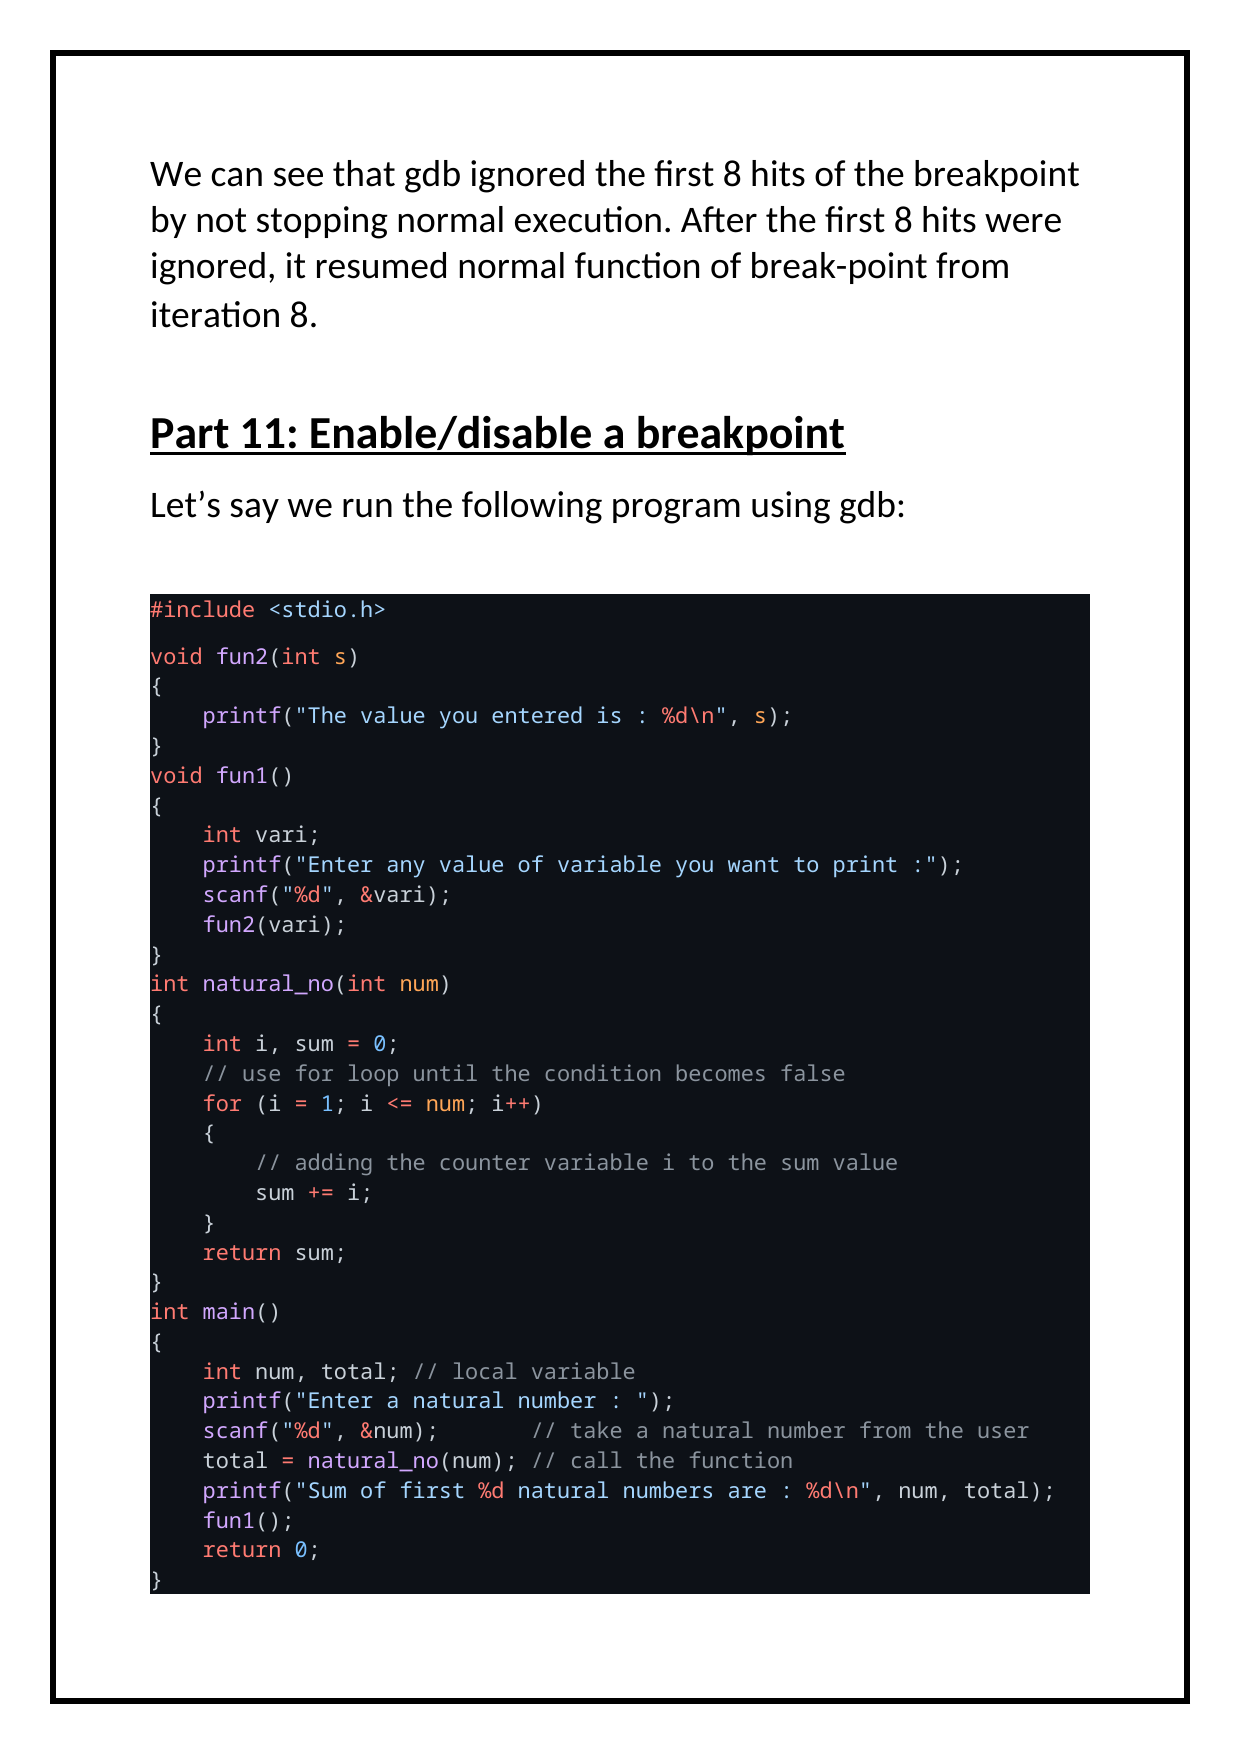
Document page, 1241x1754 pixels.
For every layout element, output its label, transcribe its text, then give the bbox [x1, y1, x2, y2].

text void fun1() [150, 760, 1090, 789]
text // use for loop until the condition becomes false [150, 1058, 1090, 1087]
text int num, total; // local variable [150, 1356, 1090, 1385]
text } [150, 730, 1090, 760]
text We can see that gdb ignored the first 8 hits of the breakpoint by not stopping normal execution. After the first 8 hits were [150, 150, 1090, 242]
text } [150, 1266, 1090, 1296]
text printf("Enter any value of variable you want to print :"); [150, 849, 1090, 879]
text for (i = 1; i <= num; i++) [150, 1087, 1090, 1117]
text Let’s say we run the following program using gdb: [150, 481, 1090, 527]
text ignored, it resumed normal function of break-point from iteration 8. [150, 242, 1090, 337]
text scanf("%d", &num); // take a natural number from the user [150, 1415, 1090, 1445]
text { [150, 1326, 1090, 1356]
text printf("The value you entered is : %d\n", s); [150, 700, 1090, 730]
text int natural_no(int num) [150, 968, 1090, 998]
text { [150, 789, 1090, 819]
text sum += i; [150, 1177, 1090, 1207]
text } [150, 1207, 1090, 1236]
text printf("Enter a natural number : "); [150, 1385, 1090, 1415]
text return sum; [150, 1236, 1090, 1266]
text #include <stdio.h> [150, 594, 1090, 624]
text // adding the counter variable i to the sum value [150, 1147, 1090, 1177]
text } [150, 1564, 1090, 1594]
text total = natural_no(num); // call the function [150, 1445, 1090, 1475]
text } [150, 938, 1090, 968]
text fun1(); [150, 1504, 1090, 1534]
text { [150, 1117, 1090, 1147]
text fun2(vari); [150, 909, 1090, 938]
text int vari; [150, 819, 1090, 849]
text int i, sum = 0; [150, 1028, 1090, 1058]
text { [150, 998, 1090, 1028]
text { [150, 670, 1090, 700]
text Part 11: Enable/disable a breakpoint [150, 404, 1090, 460]
text scanf("%d", &vari); [150, 879, 1090, 909]
text void fun2(int s) [150, 641, 1090, 670]
text return 0; [150, 1534, 1090, 1564]
text int main() [150, 1296, 1090, 1326]
text printf("Sum of first %d natural numbers are : %d\n", num, total); [150, 1475, 1090, 1504]
